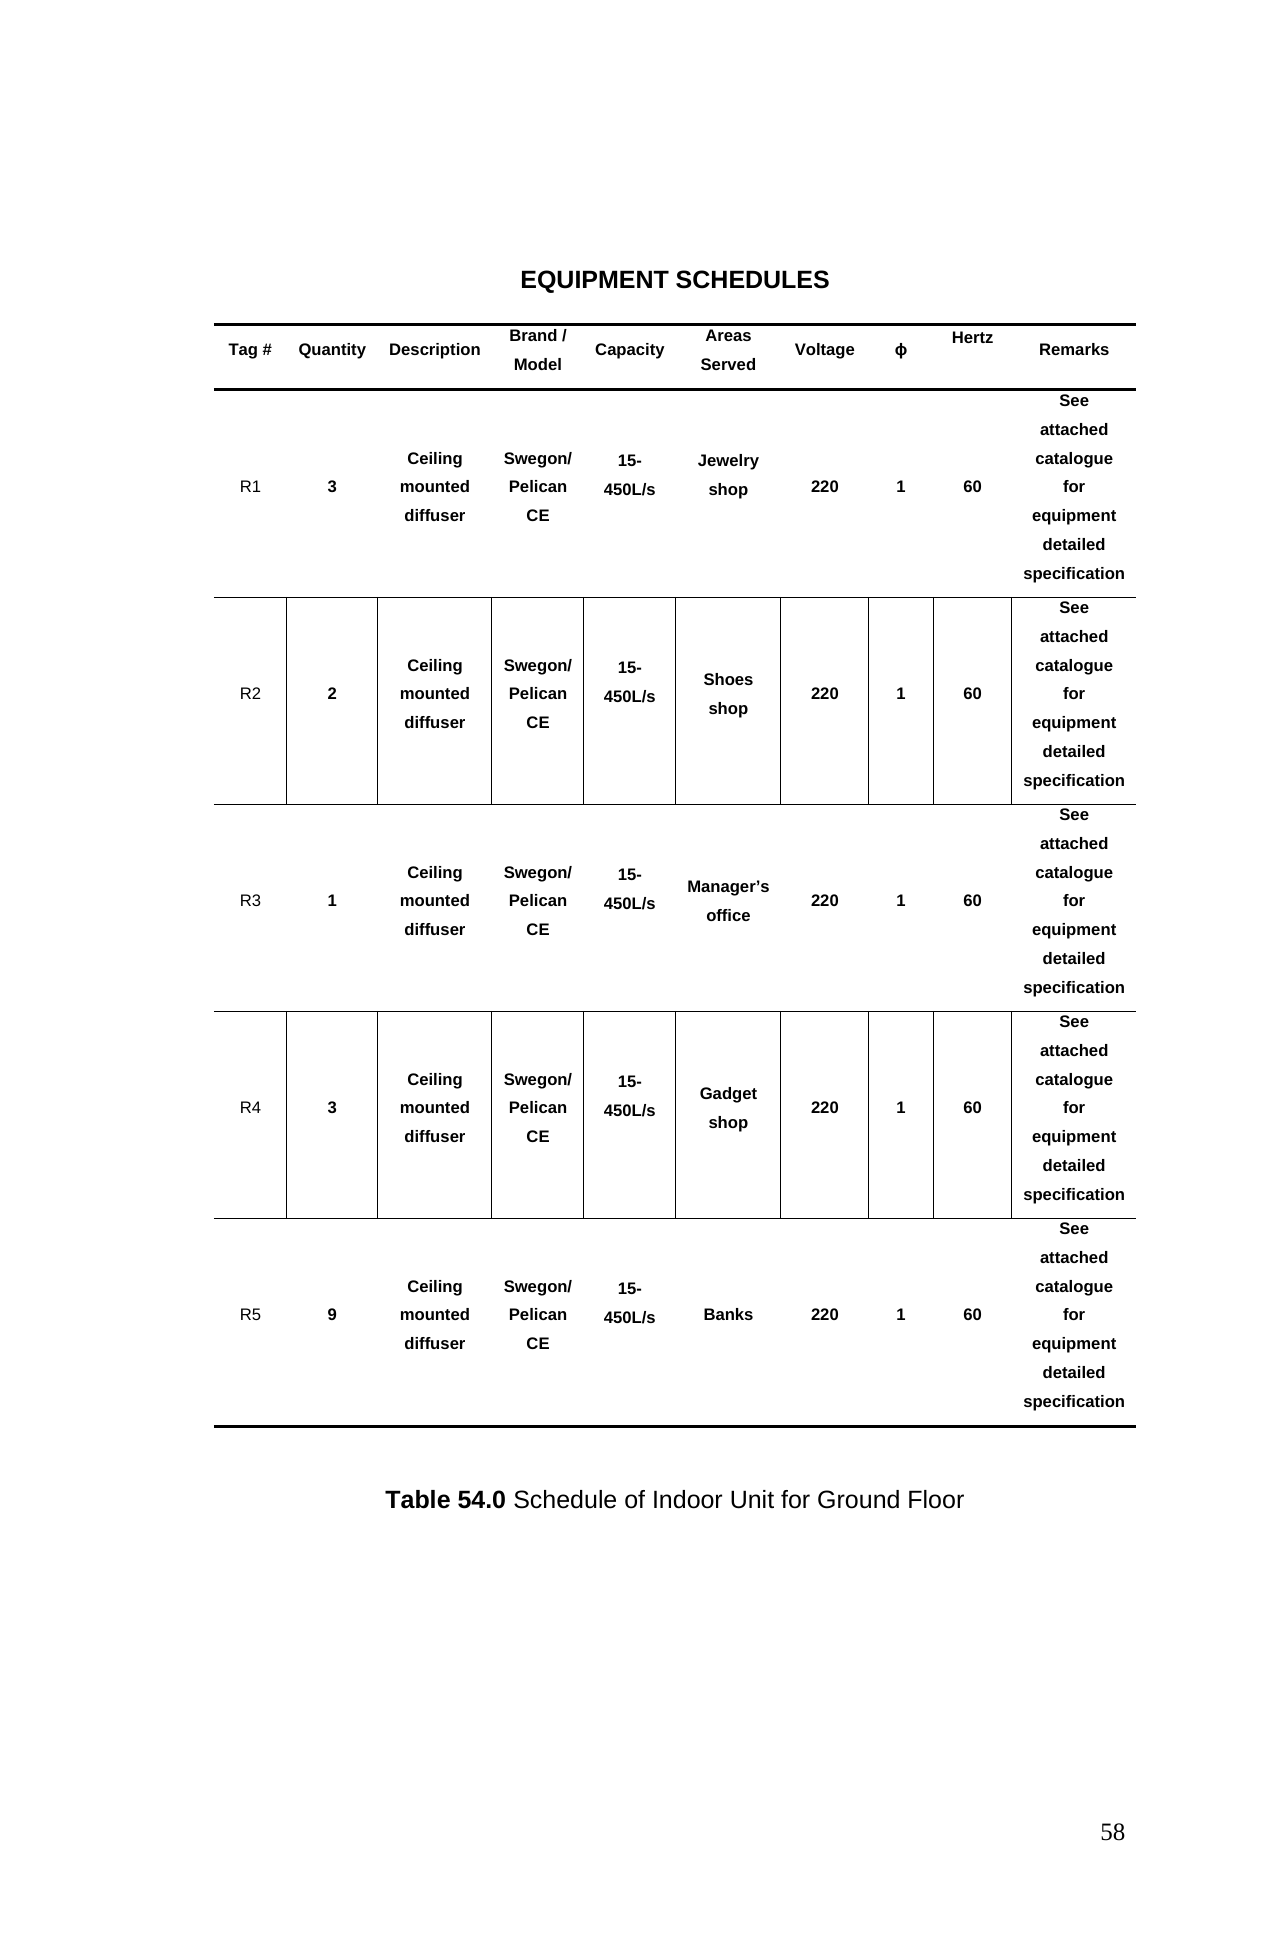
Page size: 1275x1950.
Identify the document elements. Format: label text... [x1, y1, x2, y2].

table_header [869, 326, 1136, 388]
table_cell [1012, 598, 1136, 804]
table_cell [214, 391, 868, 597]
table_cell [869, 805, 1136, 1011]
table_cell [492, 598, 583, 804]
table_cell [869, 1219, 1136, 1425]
text Table 54.0 Schedule of Indoor Unit for Ground Floor [225, 1485, 1125, 1514]
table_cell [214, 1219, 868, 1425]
text EQUIPMENT SCHEDULES [225, 265, 1125, 294]
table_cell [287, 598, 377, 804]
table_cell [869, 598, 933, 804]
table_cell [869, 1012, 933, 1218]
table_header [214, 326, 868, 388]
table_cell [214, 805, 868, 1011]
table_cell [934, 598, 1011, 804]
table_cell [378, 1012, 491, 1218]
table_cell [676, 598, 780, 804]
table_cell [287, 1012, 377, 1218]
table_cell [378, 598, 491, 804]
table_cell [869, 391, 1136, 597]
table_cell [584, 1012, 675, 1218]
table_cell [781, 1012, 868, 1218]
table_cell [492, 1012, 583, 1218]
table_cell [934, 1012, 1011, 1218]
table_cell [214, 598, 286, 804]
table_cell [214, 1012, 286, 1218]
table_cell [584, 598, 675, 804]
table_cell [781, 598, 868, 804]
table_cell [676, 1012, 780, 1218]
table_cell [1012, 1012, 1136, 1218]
